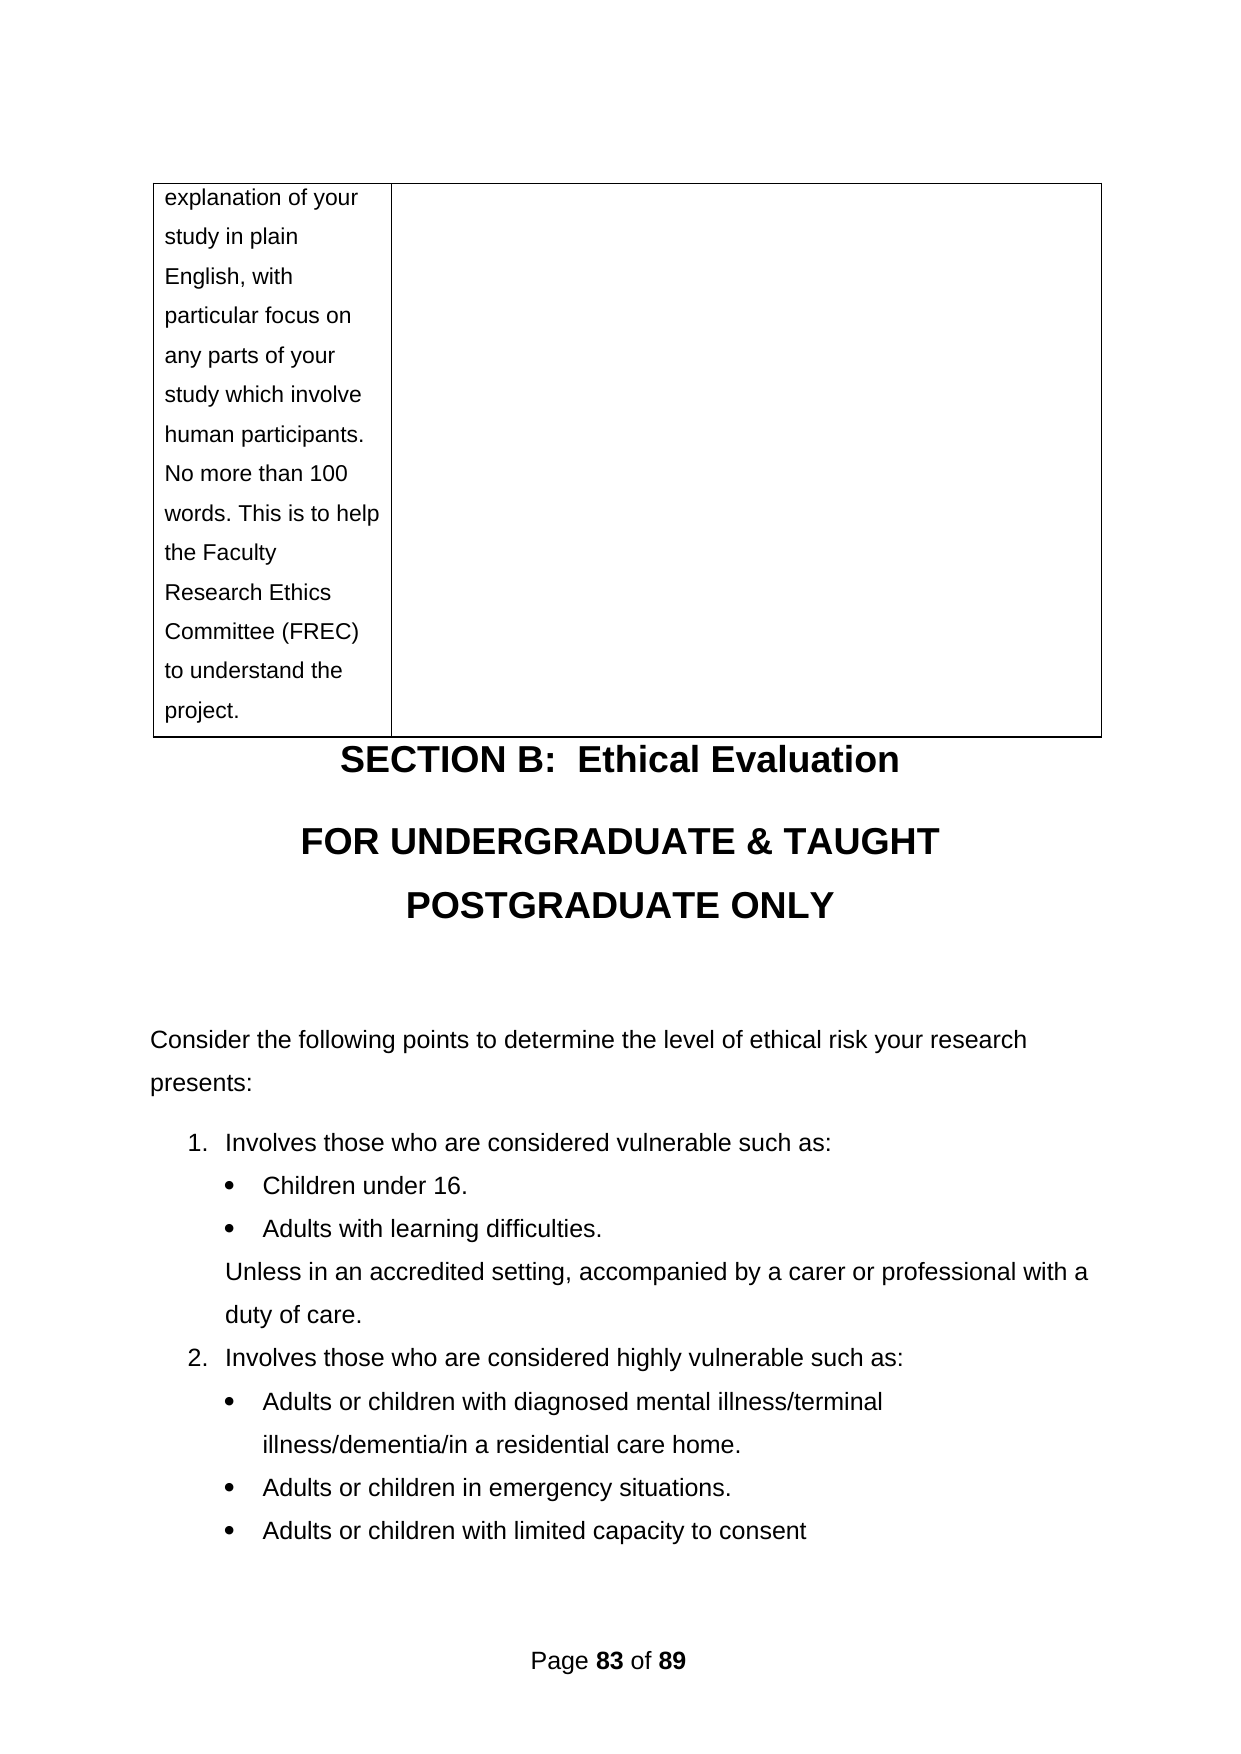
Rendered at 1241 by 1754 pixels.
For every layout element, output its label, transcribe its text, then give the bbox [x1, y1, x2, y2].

list Children under 16. [225, 1171, 1090, 1199]
list Involves those who are considered highly vulnerable such as: [187, 1343, 1090, 1372]
text FOR UNDERGRADUATE & TAUGHT POSTGRADUATE ONLY [150, 819, 1090, 927]
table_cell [154, 184, 391, 736]
list Adults or children with limited capacity to consent [225, 1516, 1090, 1545]
text SECTION B: Ethical Evaluation [150, 737, 1090, 781]
list Adults or children in emergency situations. [225, 1473, 1090, 1502]
list Adults with learning difficulties. [225, 1214, 1090, 1243]
list Unless in an accredited setting, accompanied by a carer or professional with a duty of care. [225, 1257, 1090, 1329]
text Consider the following points to determine the level of ethical risk your research presents: [150, 1025, 1090, 1097]
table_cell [392, 184, 1101, 736]
list Adults or children with diagnosed mental illness/terminal illness/dementia/in a residential care home. [225, 1387, 1090, 1458]
list Involves those who are considered vulnerable such as: [187, 1128, 1090, 1156]
